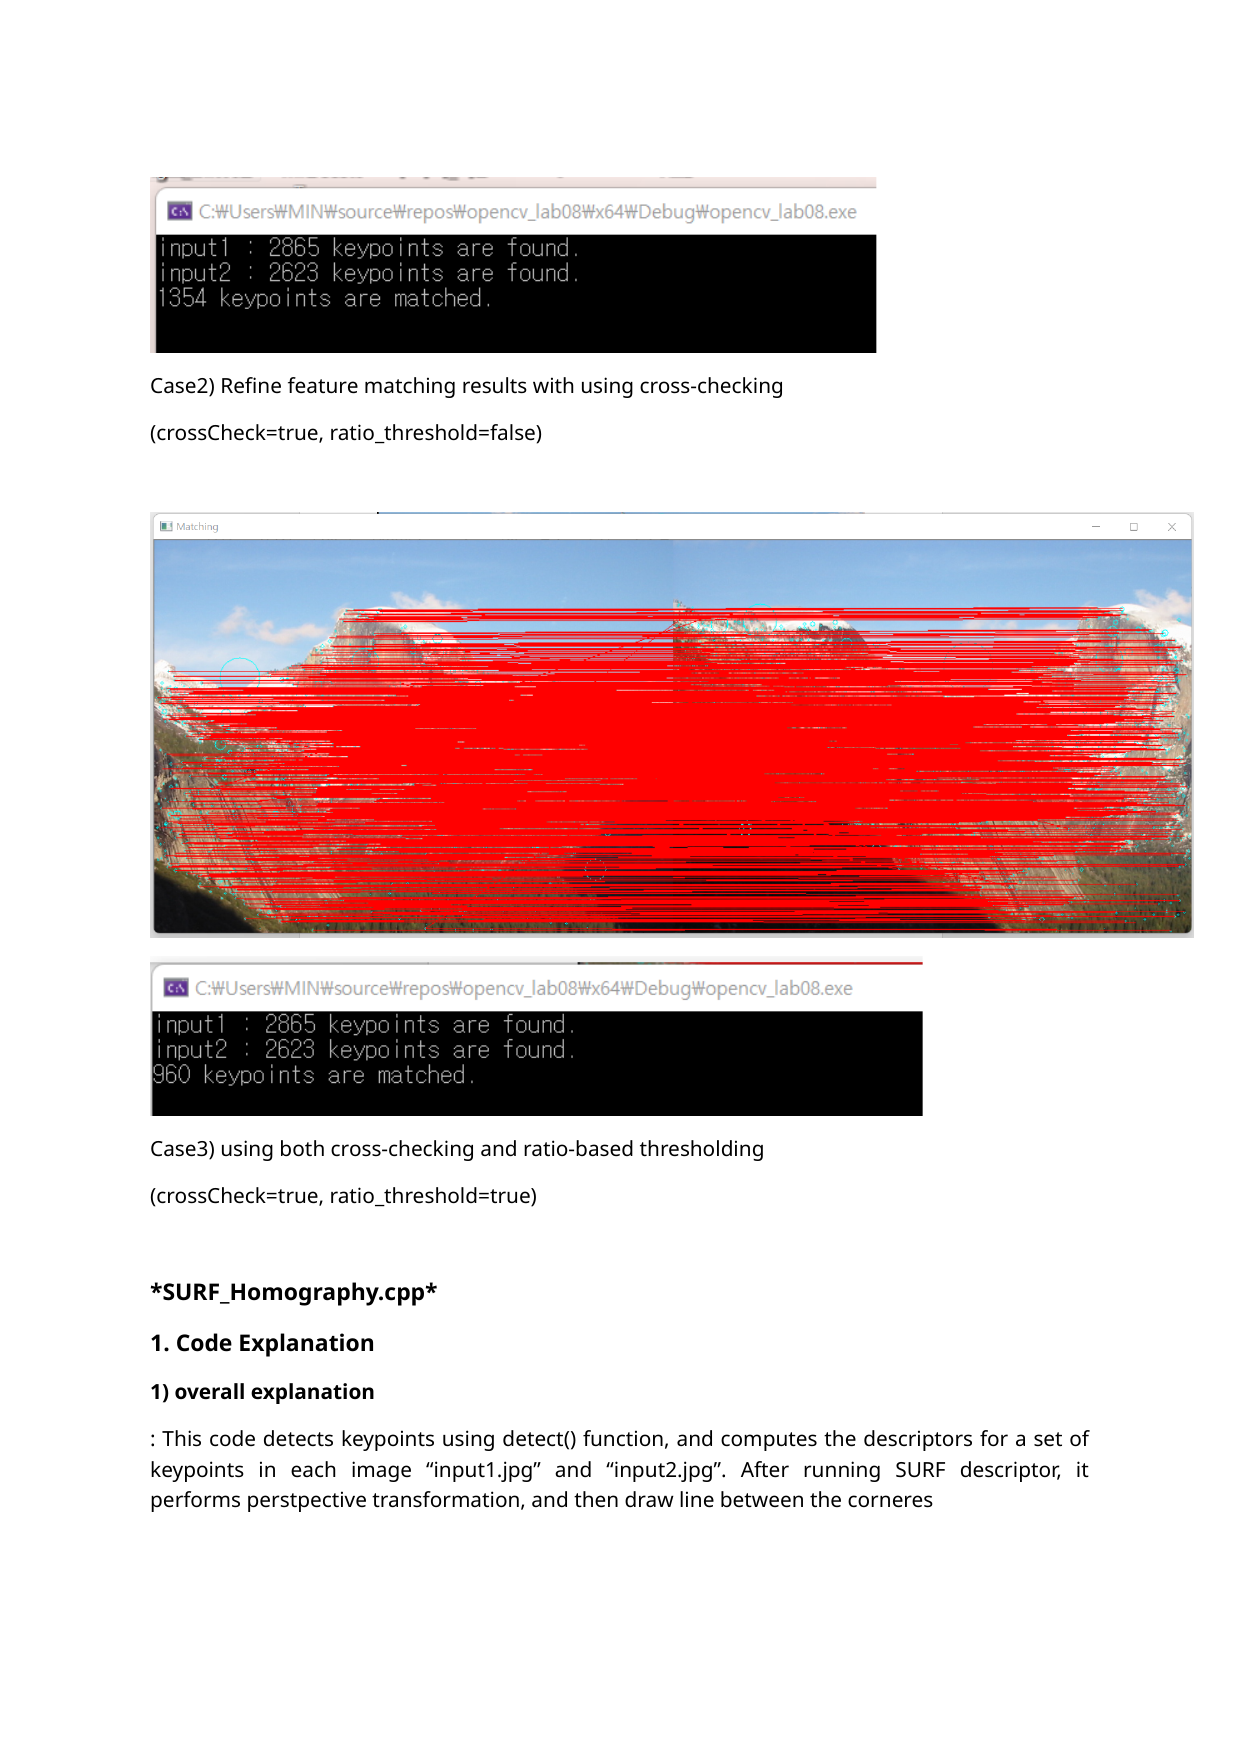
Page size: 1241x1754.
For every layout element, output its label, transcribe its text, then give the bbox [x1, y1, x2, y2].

picture [150, 956, 923, 1116]
text (crossCheck=true, ratio_threshold=true) [150, 1182, 1090, 1210]
text Case3) using both cross-checking and ratio-based thresholding [150, 1134, 1090, 1163]
text (crossCheck=true, ratio_threshold=false) [150, 418, 1090, 447]
picture [150, 177, 877, 353]
picture [150, 512, 1194, 938]
text Case2) Refine feature matching results with using cross-checking [150, 371, 1090, 399]
text 1) overall explanation [150, 1377, 1090, 1406]
text 1. Code Explanation [150, 1327, 1090, 1358]
text : This code detects keypoints using detect() function, and computes the descriptors for a set of keypoints in each image “input1.jpg” and “input2.jpg”. After running SURF descriptor, it performs perstpective transformation, and then draw line between the corneres [150, 1424, 1090, 1514]
text *SURF_Homography.cpp* [150, 1276, 1090, 1307]
